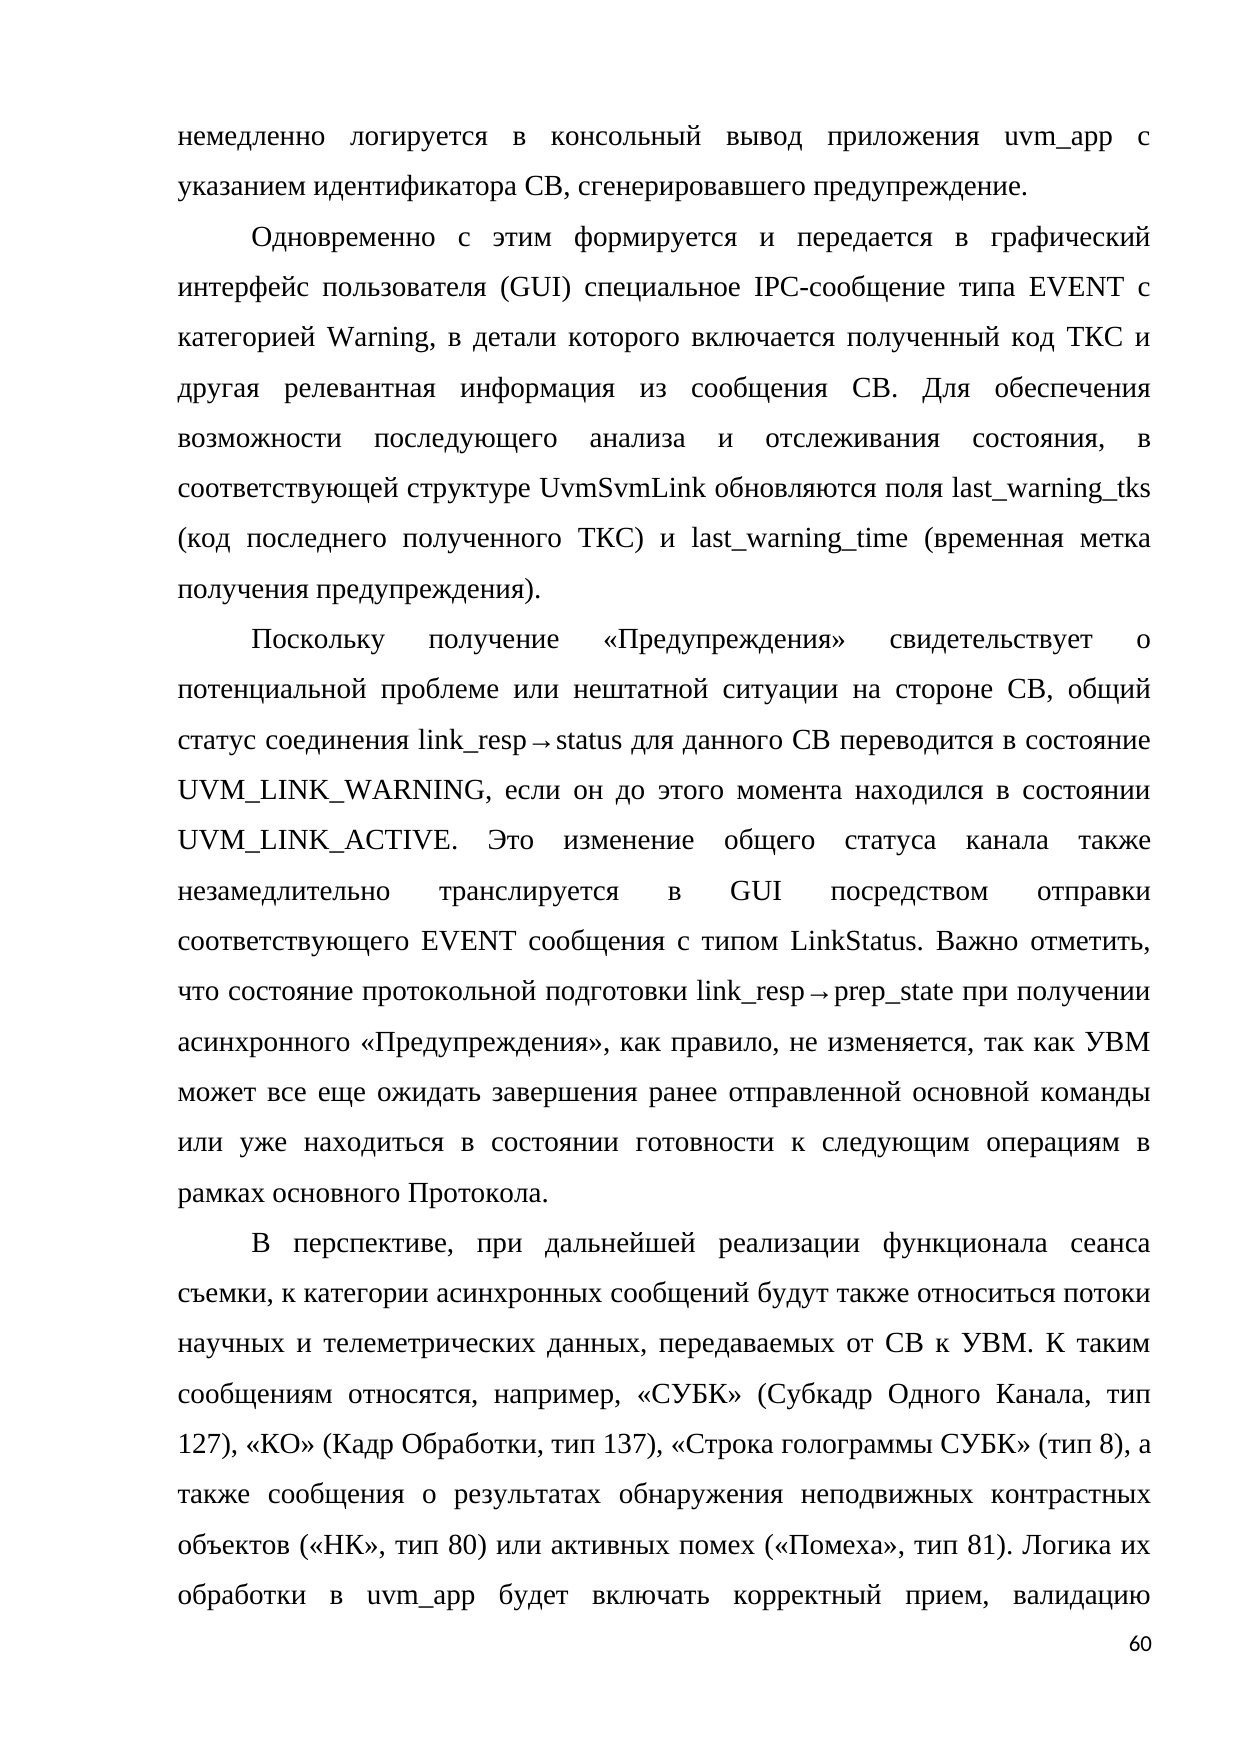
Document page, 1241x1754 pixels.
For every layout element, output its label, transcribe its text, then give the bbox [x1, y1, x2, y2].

text Поскольку получение «Предупреждения» свидетельствует о потенциальной проблеме или нештатной ситуации на стороне СВ, общий статус соединения link_resp→status для данного СВ переводится в состояние UVM_LINK_WARNING, если он до этого момента находился в состоянии UVM_LINK_ACTIVE. Это изменение общего статуса канала также незамедлительно транслируется в GUI посредством отправки соответствующего EVENT сообщения с типом LinkStatus. Важно отметить, что состояние протокольной подготовки link_resp→prep_state при получении асинхронного «Предупреждения», как правило, не изменяется, так как УВМ может все еще ожидать завершения ранее отправленной основной команды или уже находиться в состоянии готовности к следующим операциям в рамках основного Протокола. [177, 621, 1152, 1208]
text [177, 1225, 1152, 1611]
text Одновременно с этим формируется и передается в графический интерфейс пользователя (GUI) специальное IPC-сообщение типа EVENT с категорией Warning, в детали которого включается полученный код ТКС и другая релевантная информация из сообщения СВ. Для обеспечения возможности последующего анализа и отслеживания состояния, в соответствующей структуре UvmSvmLink обновляются поля last_warning_tks (код последнего полученного ТКС) и last_warning_time (временная метка получения предупреждения). [177, 219, 1152, 604]
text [177, 118, 1152, 202]
